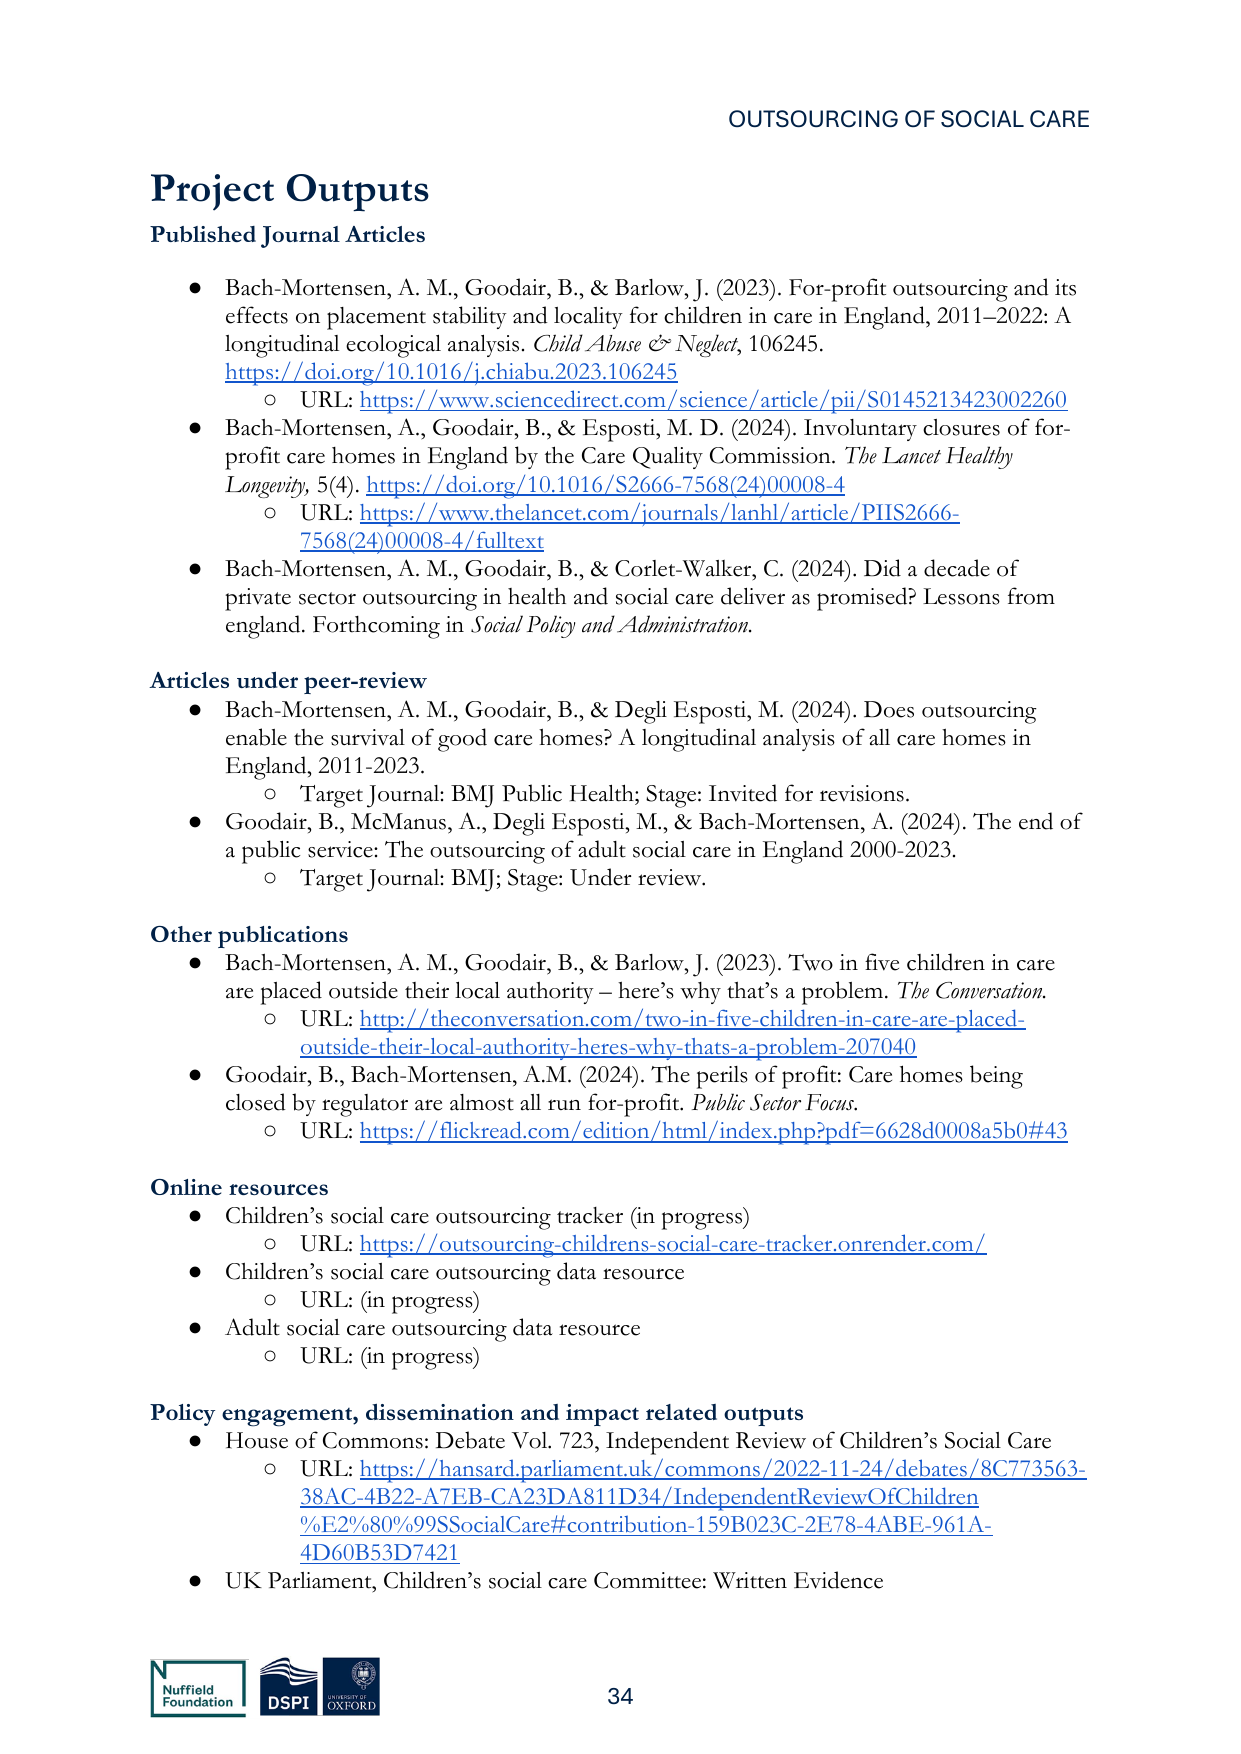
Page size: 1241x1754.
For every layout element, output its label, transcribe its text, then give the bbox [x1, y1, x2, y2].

picture [150, 1656, 380, 1721]
list URL: https://outsourcing-childrens-social-care-tracker.onrender.com/ [262, 1230, 1090, 1258]
text Other publications [150, 921, 1090, 949]
subtitle Project Outputs [150, 165, 1090, 212]
list Bach-Mortensen, A., Goodair, B., & Esposti, M. D. (2024). Involuntary closures of for-profit care homes in England by the Care Quality Commission. The Lancet Healthy Longevity, 5(4). https://doi.org/10.1016/S2666-7568(24)00008-4 [187, 414, 1090, 499]
list House of Commons: Debate Vol. 723, Independent Review of Children’s Social Care [187, 1427, 1090, 1455]
list Target Journal: BMJ; Stage: Under review. [262, 864, 1090, 892]
text Articles under peer-review [150, 667, 1090, 696]
list URL: (in progress) [262, 1342, 1090, 1371]
list URL: https://www.thelancet.com/journals/lanhl/article/PIIS2666-7568(24)00008-4/fulltext [262, 499, 1090, 555]
list Goodair, B., McManus, A., Degli Esposti, M., & Bach-Mortensen, A. (2024). The end of a public service: The outsourcing of adult social care in England 2000-2023. [187, 808, 1090, 864]
list URL: https://www.sciencedirect.com/science/article/pii/S0145213423002260 [262, 386, 1090, 414]
text Online resources [150, 1174, 1090, 1202]
list Target Journal: BMJ Public Health; Stage: Invited for revisions. [262, 780, 1090, 808]
list URL: https://flickread.com/edition/html/index.php?pdf=6628d0008a5b0#43 [262, 1117, 1090, 1146]
list URL: (in progress) [262, 1286, 1090, 1314]
list Bach-Mortensen, A. M., Goodair, B., & Barlow, J. (2023). Two in five children in care are placed outside their local authority – here’s why that’s a problem. The Conversation. [187, 949, 1090, 1005]
text Policy engagement, dissemination and impact related outputs [150, 1399, 1090, 1427]
list Bach-Mortensen, A. M., Goodair, B., & Barlow, J. (2023). For-profit outsourcing and its effects on placement stability and locality for children in care in England, 2011–2022: A longitudinal ecological analysis. Child Abuse & Neglect, 106245. https://doi.org/10.1016/j.chiabu.2023.106245 [187, 274, 1090, 386]
list Children’s social care outsourcing data resource [187, 1258, 1090, 1286]
list Adult social care outsourcing data resource [187, 1314, 1090, 1342]
list Goodair, B., Bach-Mortensen, A.M. (2024). The perils of profit: Care homes being closed by regulator are almost all run for-profit. Public Sector Focus. [187, 1061, 1090, 1117]
list UK Parliament, Children’s social care Committee: Written Evidence [187, 1567, 1090, 1596]
list URL: https://hansard.parliament.uk/commons/2022-11-24/debates/8C773563-38AC-4B22-A7EB-CA23DA811D34/IndependentReviewOfChildren%E2%80%99SSocialCare#contribution-159B023C-2E78-4ABE-961A-4D60B53D7421 [262, 1455, 1090, 1567]
text Published Journal Articles [150, 221, 1090, 249]
list Bach-Mortensen, A. M., Goodair, B., & Corlet-Walker, C. (2024). Did a decade of private sector outsourcing in health and social care deliver as promised? Lessons from england. Forthcoming in Social Policy and Administration. [187, 555, 1090, 639]
list Children’s social care outsourcing tracker (in progress) [187, 1202, 1090, 1230]
list Bach-Mortensen, A. M., Goodair, B., & Degli Esposti, M. (2024). Does outsourcing enable the survival of good care homes? A longitudinal analysis of all care homes in England, 2011-2023. [187, 696, 1090, 780]
list URL: http://theconversation.com/two-in-five-children-in-care-are-placed-outside-their-local-authority-heres-why-thats-a-problem-207040 [262, 1005, 1090, 1061]
